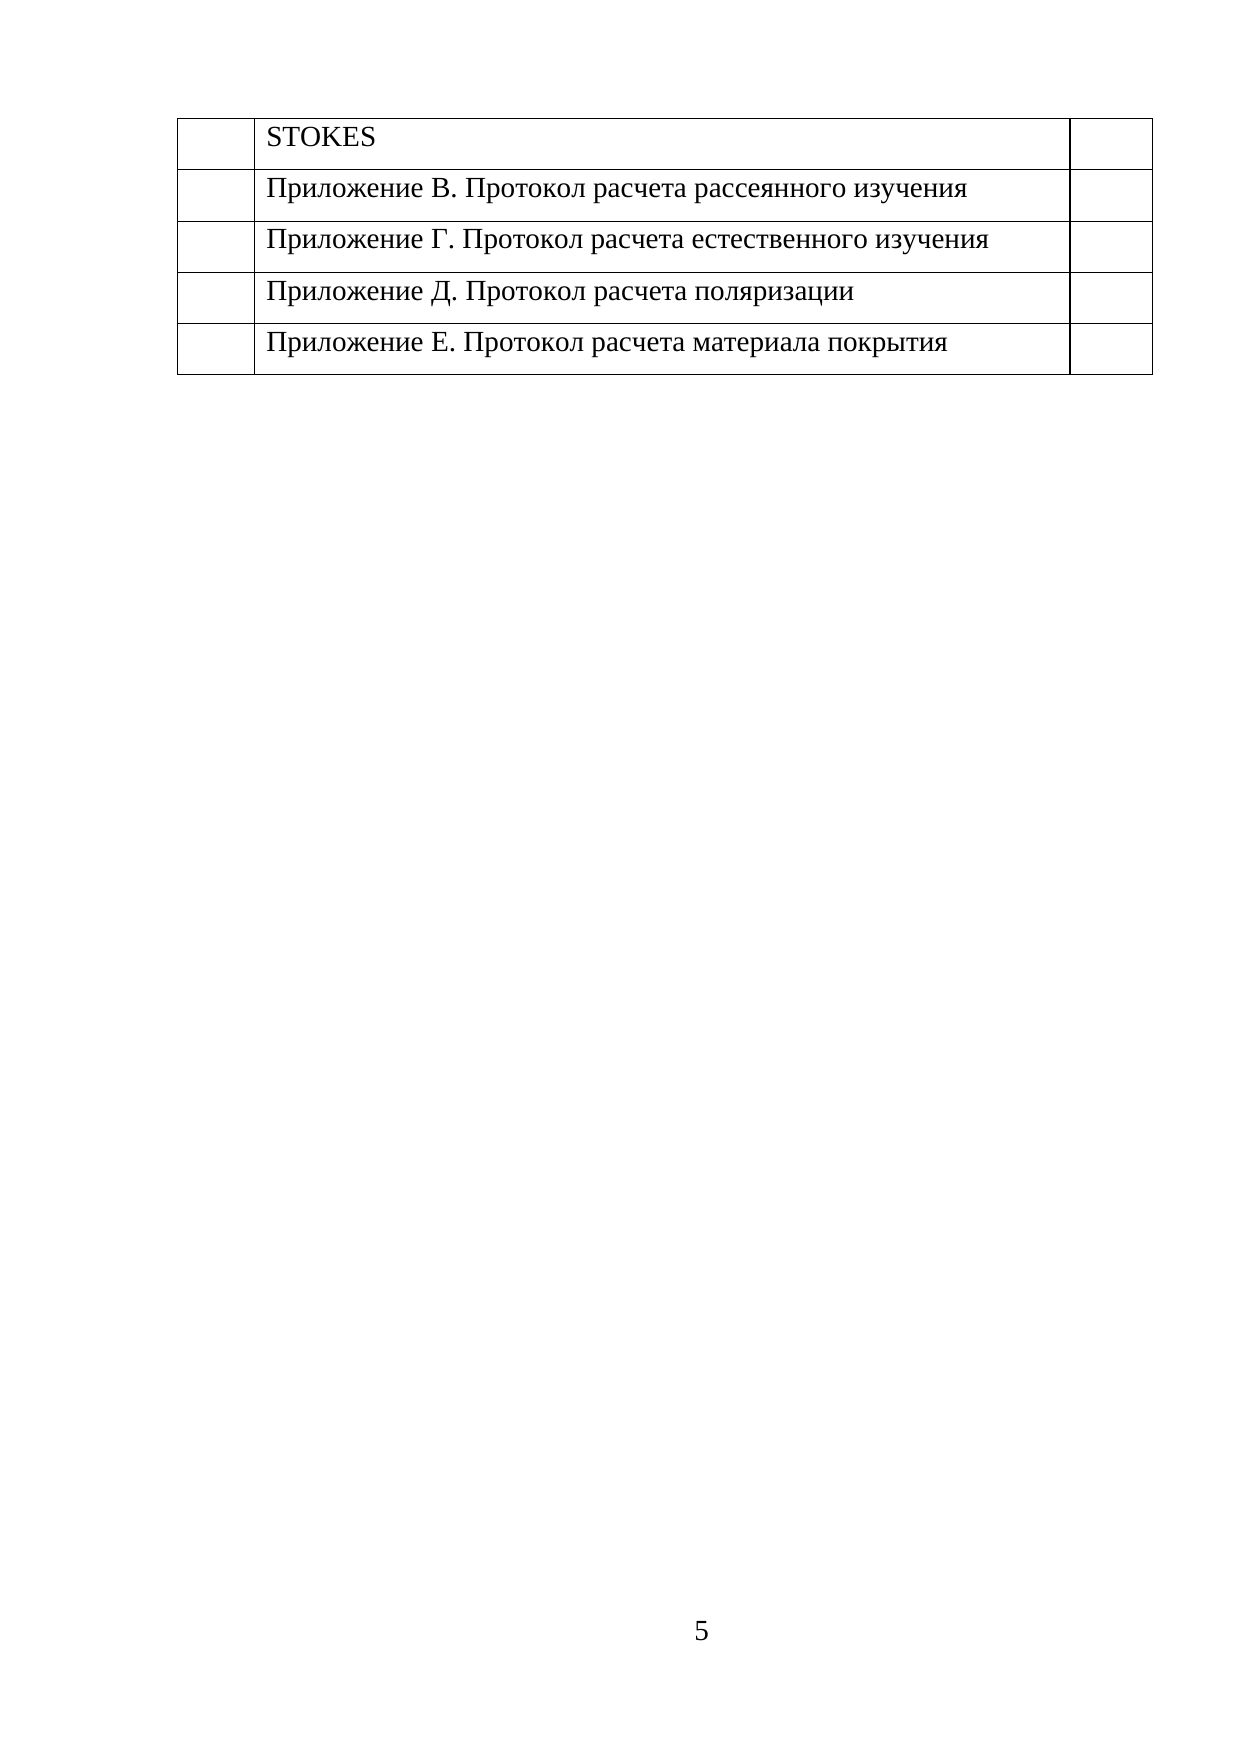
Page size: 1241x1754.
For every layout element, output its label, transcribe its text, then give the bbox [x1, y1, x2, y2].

table_cell [1071, 324, 1152, 374]
table_cell [178, 324, 254, 374]
table_cell [1071, 170, 1152, 221]
table_cell [1071, 222, 1152, 272]
table_cell [1071, 273, 1152, 323]
table_cell Приложение В. Протокол расчета рассеянного изучения [255, 170, 1069, 221]
table_cell [178, 222, 254, 272]
table_cell [178, 170, 254, 221]
table_cell [178, 273, 254, 323]
table_cell Приложение Г. Протокол расчета естественного изучения [255, 222, 1069, 272]
table_cell [1071, 119, 1152, 169]
table_cell Приложение Д. Протокол расчета поляризации [255, 273, 1069, 323]
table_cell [255, 119, 1069, 169]
table_cell [178, 119, 254, 169]
table_cell Приложение Е. Протокол расчета материала покрытия [255, 324, 1069, 374]
